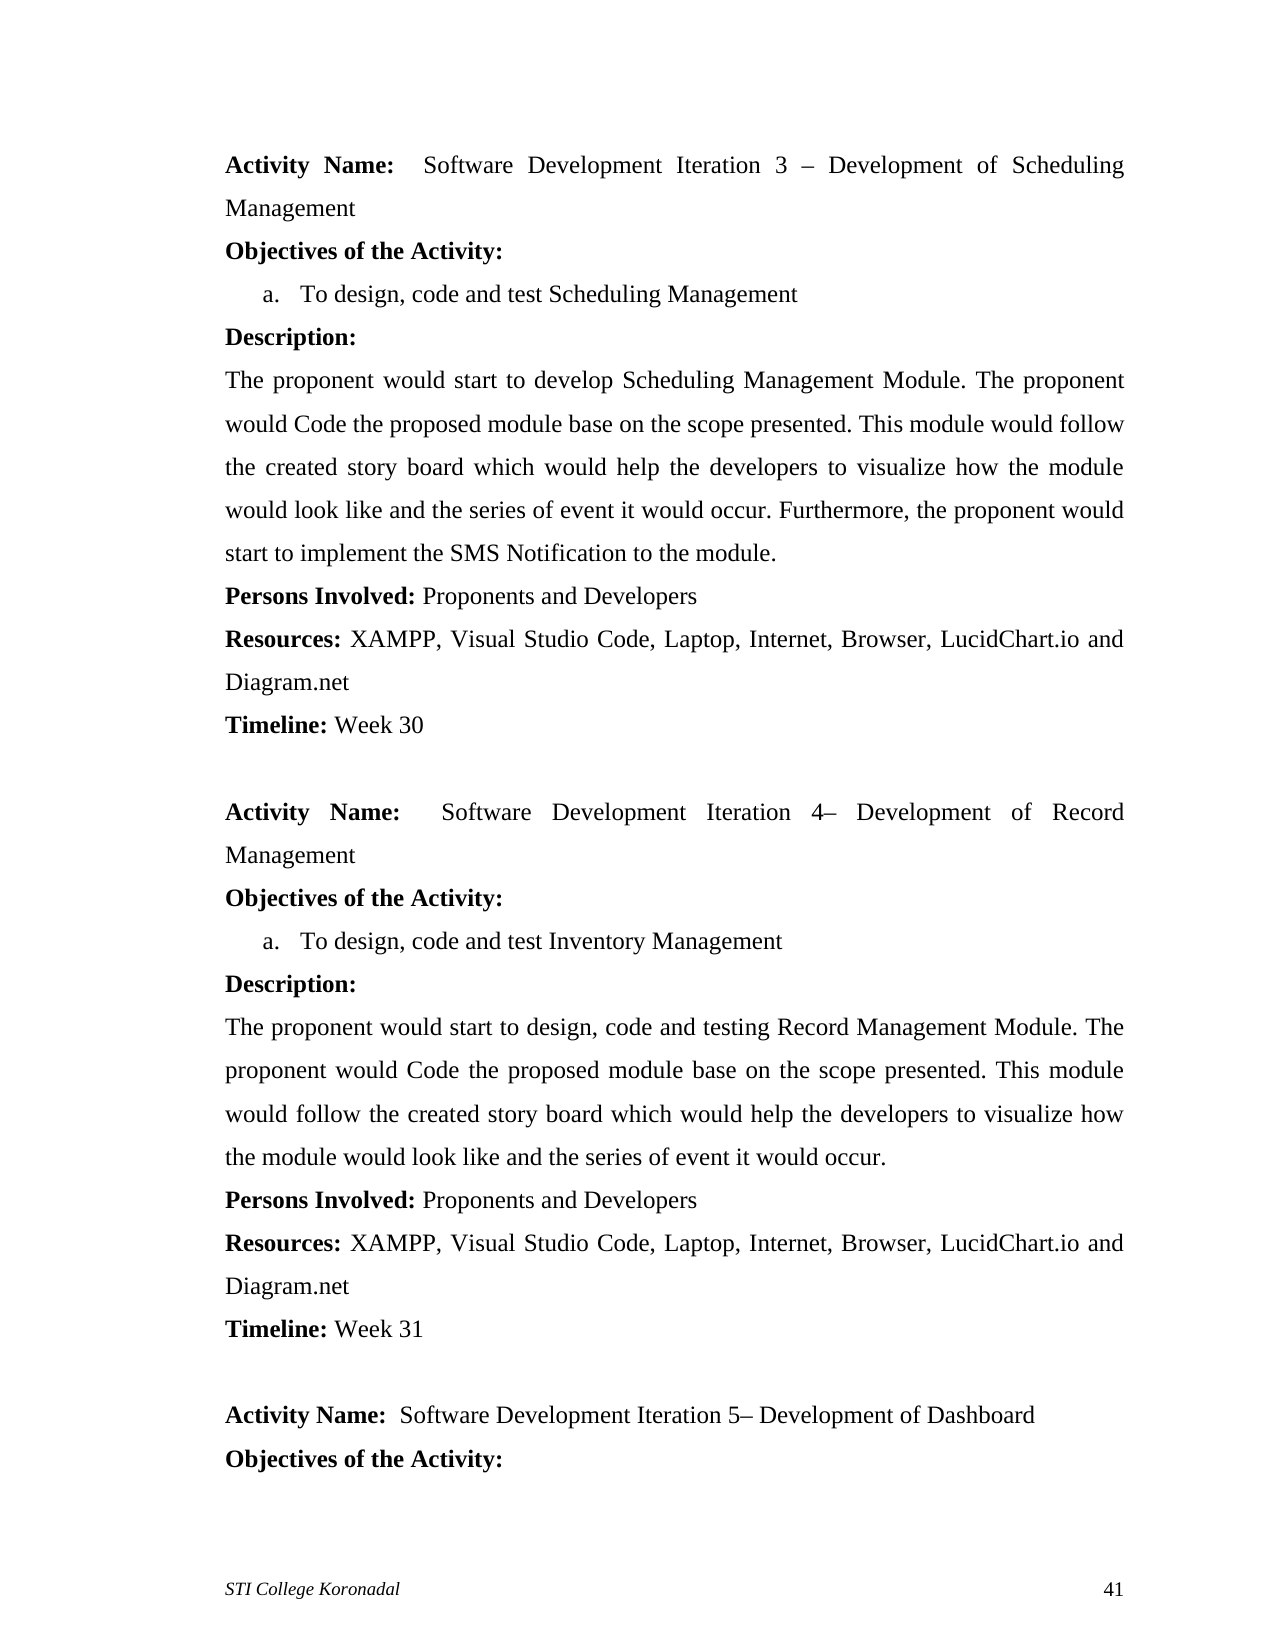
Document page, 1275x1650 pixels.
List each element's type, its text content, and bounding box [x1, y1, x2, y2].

text Description: [225, 322, 1125, 351]
text Resources: XAMPP, Visual Studio Code, Laptop, Internet, Browser, LucidChart.io and Diagram.net [225, 1228, 1125, 1300]
text Timeline: Week 30 [225, 711, 1125, 739]
text Activity Name: Software Development Iteration 3 – Development of Scheduling Management [225, 150, 1125, 222]
text The proponent would start to design, code and testing Record Management Module. The proponent would Code the proposed module base on the scope presented. This module would follow the created story board which would help the developers to visualize how the module would look like and the series of event it would occur. [225, 1012, 1125, 1171]
text Persons Involved: Proponents and Developers [225, 581, 1125, 610]
text Activity Name: Software Development Iteration 4– Development of Record Management [225, 797, 1125, 869]
text Activity Name: Software Development Iteration 5– Development of Dashboard [225, 1401, 1125, 1429]
text Persons Involved: Proponents and Developers [225, 1185, 1125, 1214]
text Resources: XAMPP, Visual Studio Code, Laptop, Internet, Browser, LucidChart.io and Diagram.net [225, 624, 1125, 696]
text Objectives of the Activity: [225, 883, 1125, 912]
text Description: [225, 969, 1125, 998]
text Objectives of the Activity: [225, 236, 1125, 265]
text Timeline: Week 31 [225, 1314, 1125, 1343]
list To design, code and test Scheduling Management [262, 279, 1125, 308]
text The proponent would start to develop Scheduling Management Module. The proponent would Code the proposed module base on the scope presented. This module would follow the created story board which would help the developers to visualize how the module would look like and the series of event it would occur. Furthermore, the proponent would start to implement the SMS Notification to the module. [225, 366, 1125, 567]
text Objectives of the Activity: [225, 1444, 1125, 1472]
list To design, code and test Inventory Management [262, 926, 1125, 955]
